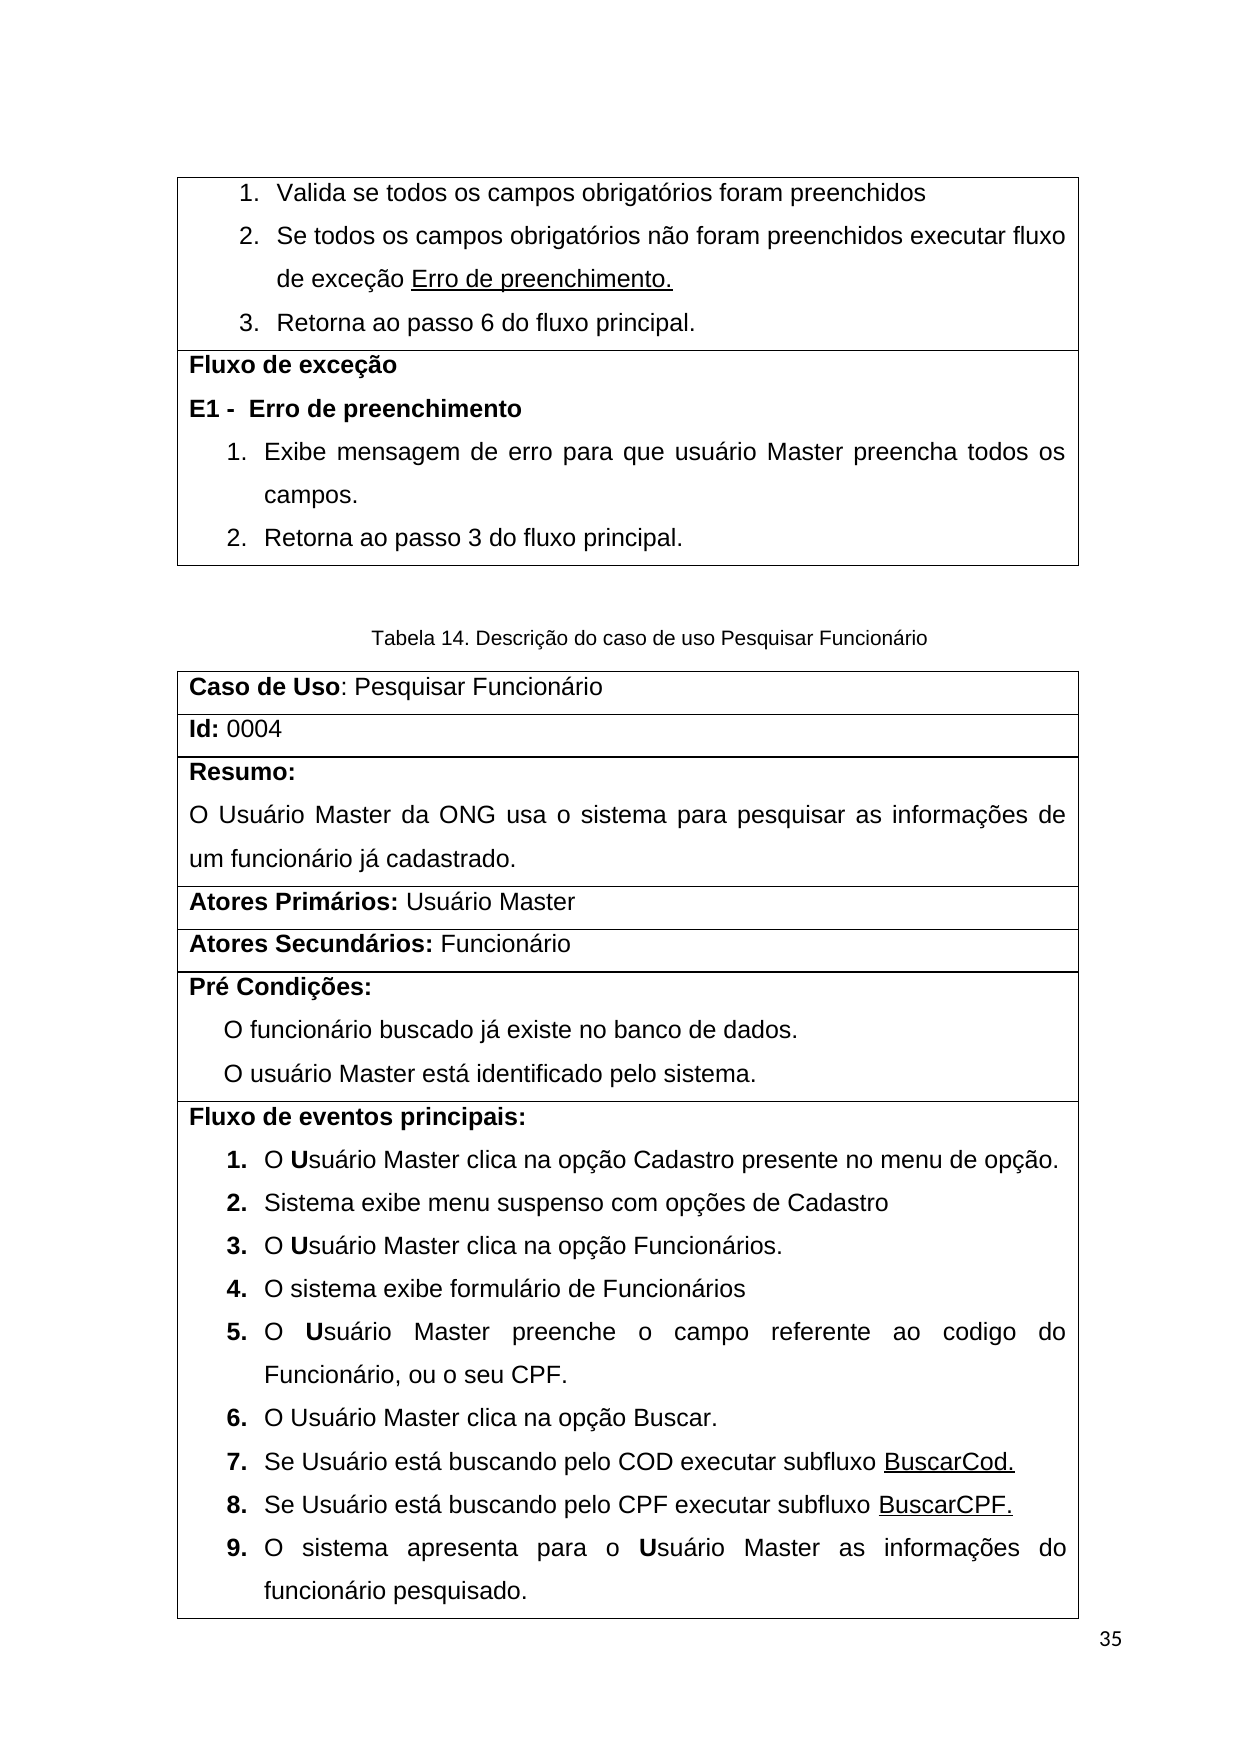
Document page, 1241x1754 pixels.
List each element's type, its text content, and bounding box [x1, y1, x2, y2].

table_cell Resumo: O Usuário Master da ONG usa o sistema para pesquisar as informações de um funcionário já cadastrado. [178, 758, 1078, 886]
table_cell Atores Secundários: Funcionário [178, 930, 1078, 971]
table_cell Id: 0004 [178, 715, 1078, 756]
table_cell Pré Condições: O funcionário buscado já existe no banco de dados. O usuário Master está identificado pelo sistema. [178, 973, 1078, 1101]
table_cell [178, 1102, 1078, 1618]
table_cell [178, 178, 1078, 349]
table_cell Fluxo de exceção E1 - Erro de preenchimento Exibe mensagem de erro para que usuário Master preencha todos os campos. Retorna ao passo 3 do fluxo principal. [178, 351, 1078, 565]
table_header Caso de Uso: Pesquisar Funcionário [178, 672, 1078, 713]
table_cell Atores Primários: Usuário Master [178, 887, 1078, 928]
